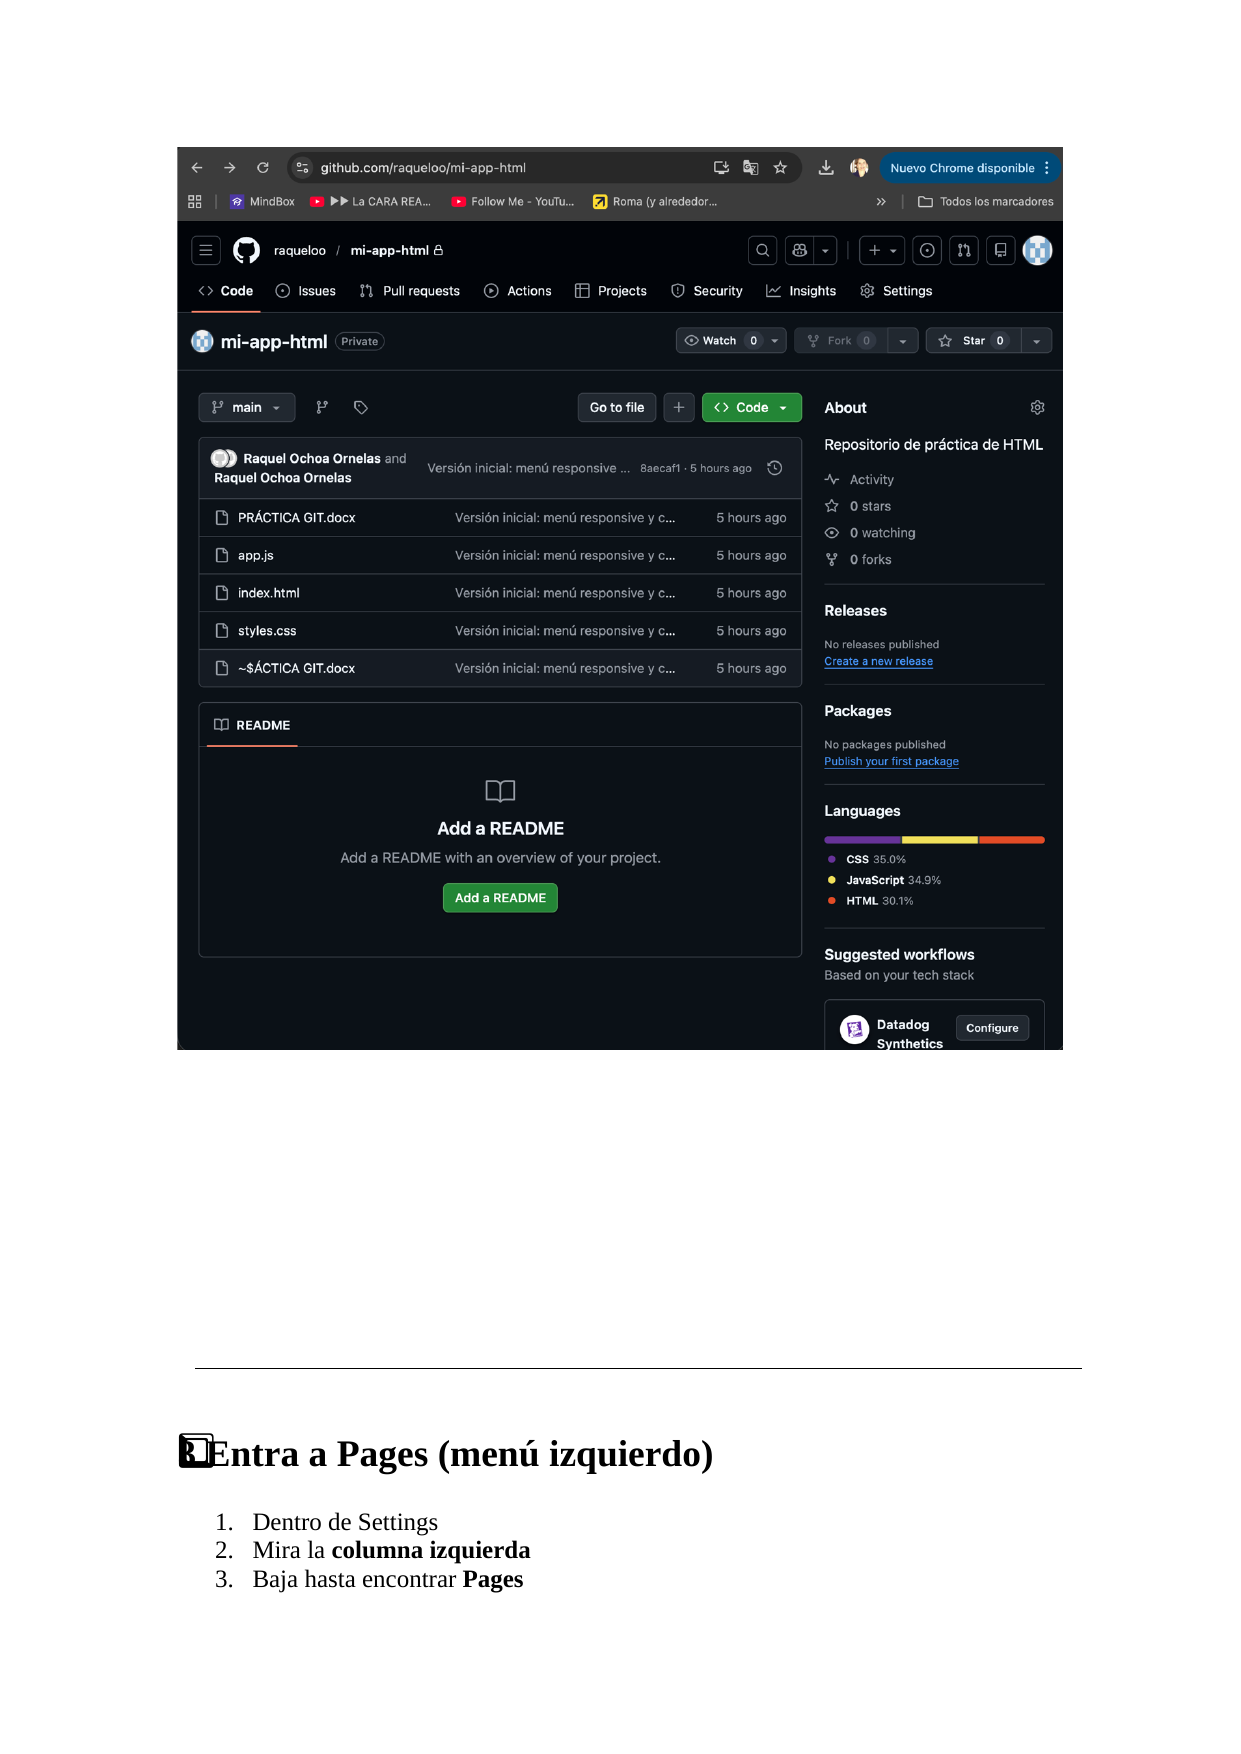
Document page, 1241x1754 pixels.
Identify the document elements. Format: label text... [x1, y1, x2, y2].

list Mira la columna izquierda [215, 1536, 1063, 1564]
list Baja hasta encontrar Pages [215, 1564, 1063, 1593]
text 3️⃣ Entra a Pages (menú izquierdo) [177, 1427, 1063, 1478]
picture [177, 147, 1063, 1050]
list Dentro de Settings [215, 1507, 1063, 1536]
